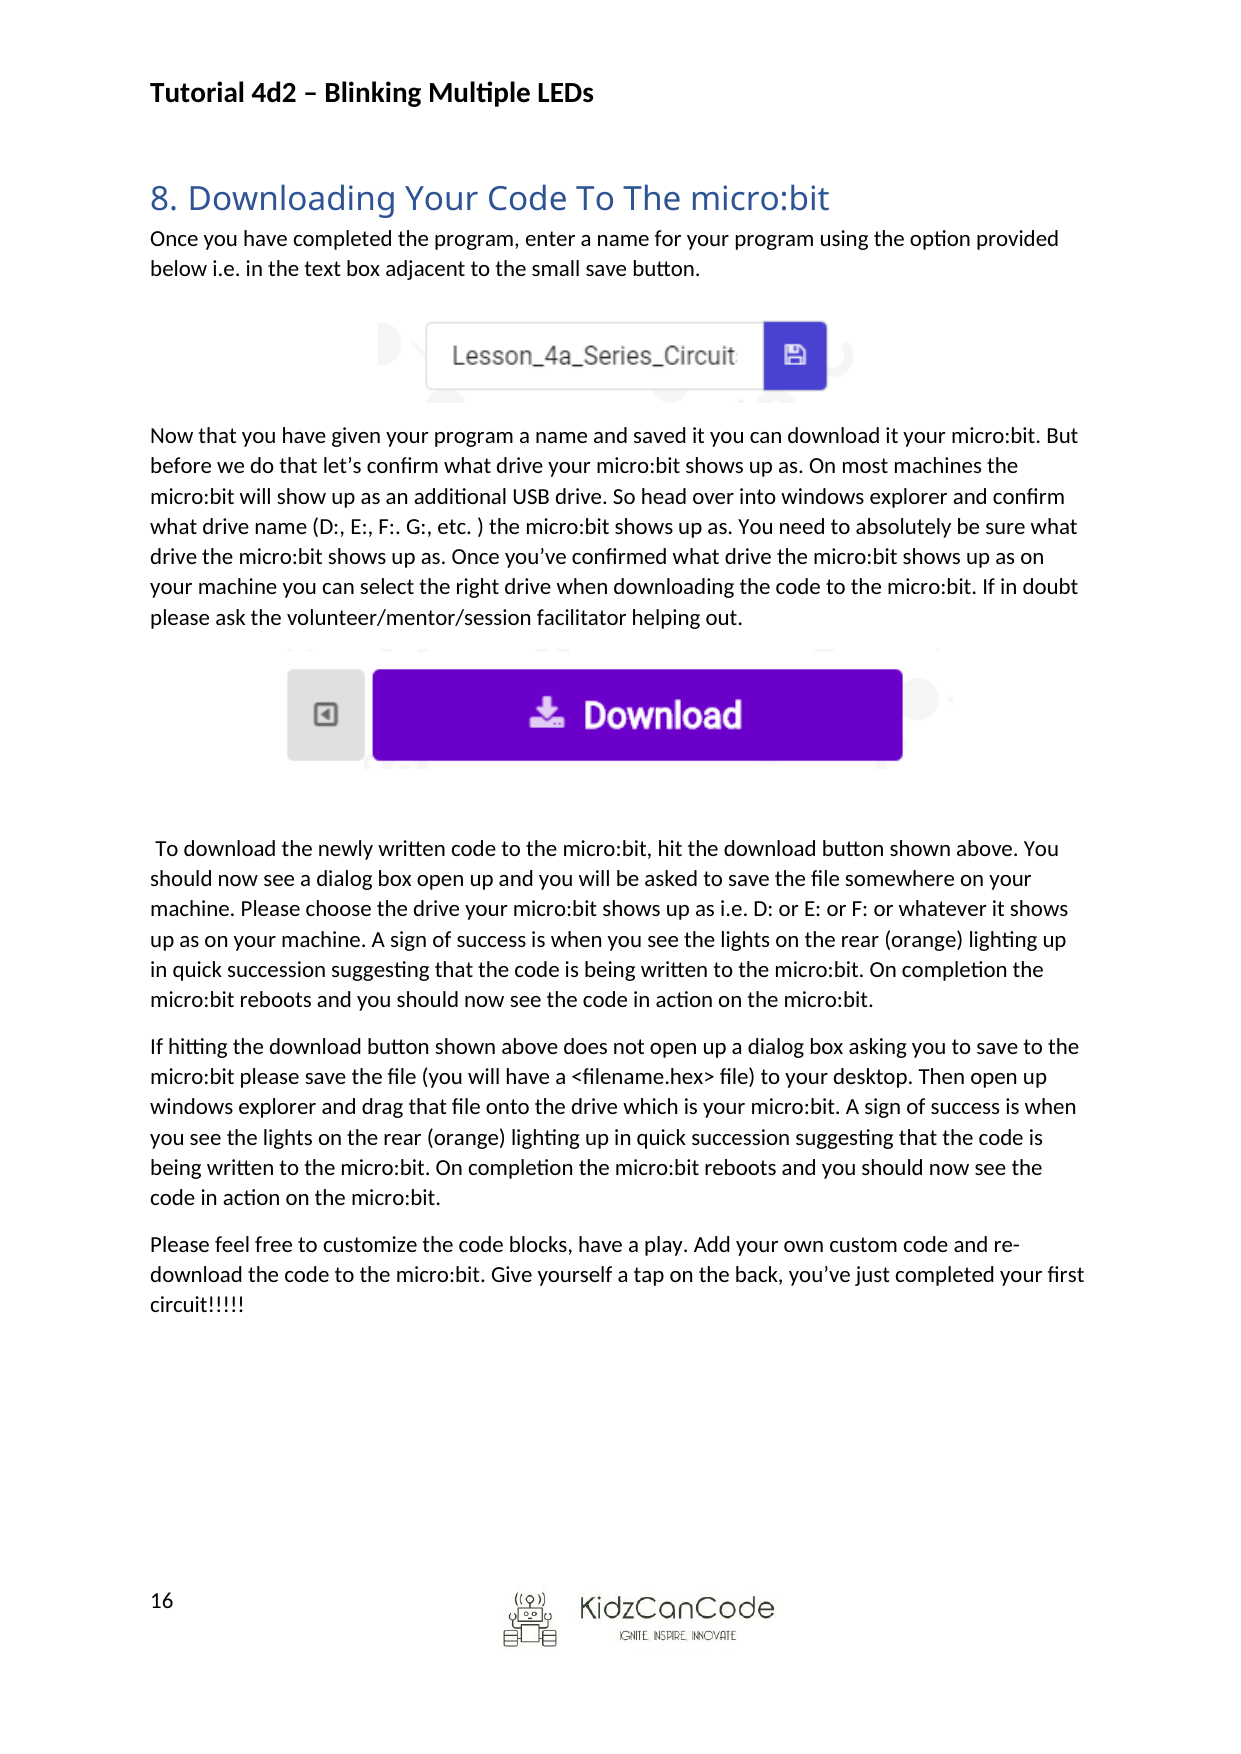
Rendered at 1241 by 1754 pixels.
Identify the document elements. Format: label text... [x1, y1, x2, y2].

text Now that you have given your program a name and saved it you can download it your micro:bit. But before we do that let’s confirm what drive your micro:bit shows up as. On most machines the micro:bit will show up as an additional USB drive. So head over into windows explorer and confirm what drive name (D:, E:, F:. G:, etc. ) the micro:bit shows up as. You need to absolutely be sure what drive the micro:bit shows up as. Once you’ve confirmed what drive the micro:bit shows up as on your machine you can select the right drive when downloading the code to the micro:bit. If in doubt please ask the volunteer/mentor/session facilitator helping out. [150, 421, 1090, 631]
text To download the newly written code to the micro:bit, hit the download button shown above. You should now see a dialog box open up and you will be asked to save the file somewhere on your machine. Please choose the drive your micro:bit shows up as i.e. D: or E: or F: or whatever it shows up as on your machine. A sign of success is when you see the lights on the rear (orange) lighting up in quick succession suggesting that the code is being written to the micro:bit. On completion the micro:bit reboots and you should now see the code in action on the micro:bit. [150, 834, 1090, 1013]
text If hitting the download button shown above does not open up a dialog box asking you to save to the micro:bit please save the file (you will have a <filename.hex> file) to your desktop. Then open up windows explorer and drag that file onto the drive which is your micro:bit. A sign of success is when you see the lights on the rear (orange) lighting up in quick succession suggesting that the code is being written to the micro:bit. On completion the micro:bit reboots and you should now see the code in action on the micro:bit. [150, 1032, 1090, 1211]
text Please feel free to customize the code blocks, have a play. Add your own custom code and re-download the code to the micro:bit. Give yourself a tap on the back, you’ve just completed your first circuit!!!!! [150, 1230, 1090, 1318]
picture [377, 301, 863, 403]
picture [287, 649, 953, 769]
picture [497, 1586, 781, 1653]
subtitle Downloading Your Code To The micro:bit [150, 175, 1090, 220]
text Once you have completed the program, enter a name for your program using the option provided below i.e. in the text box adjacent to the small save button. [150, 224, 1090, 282]
